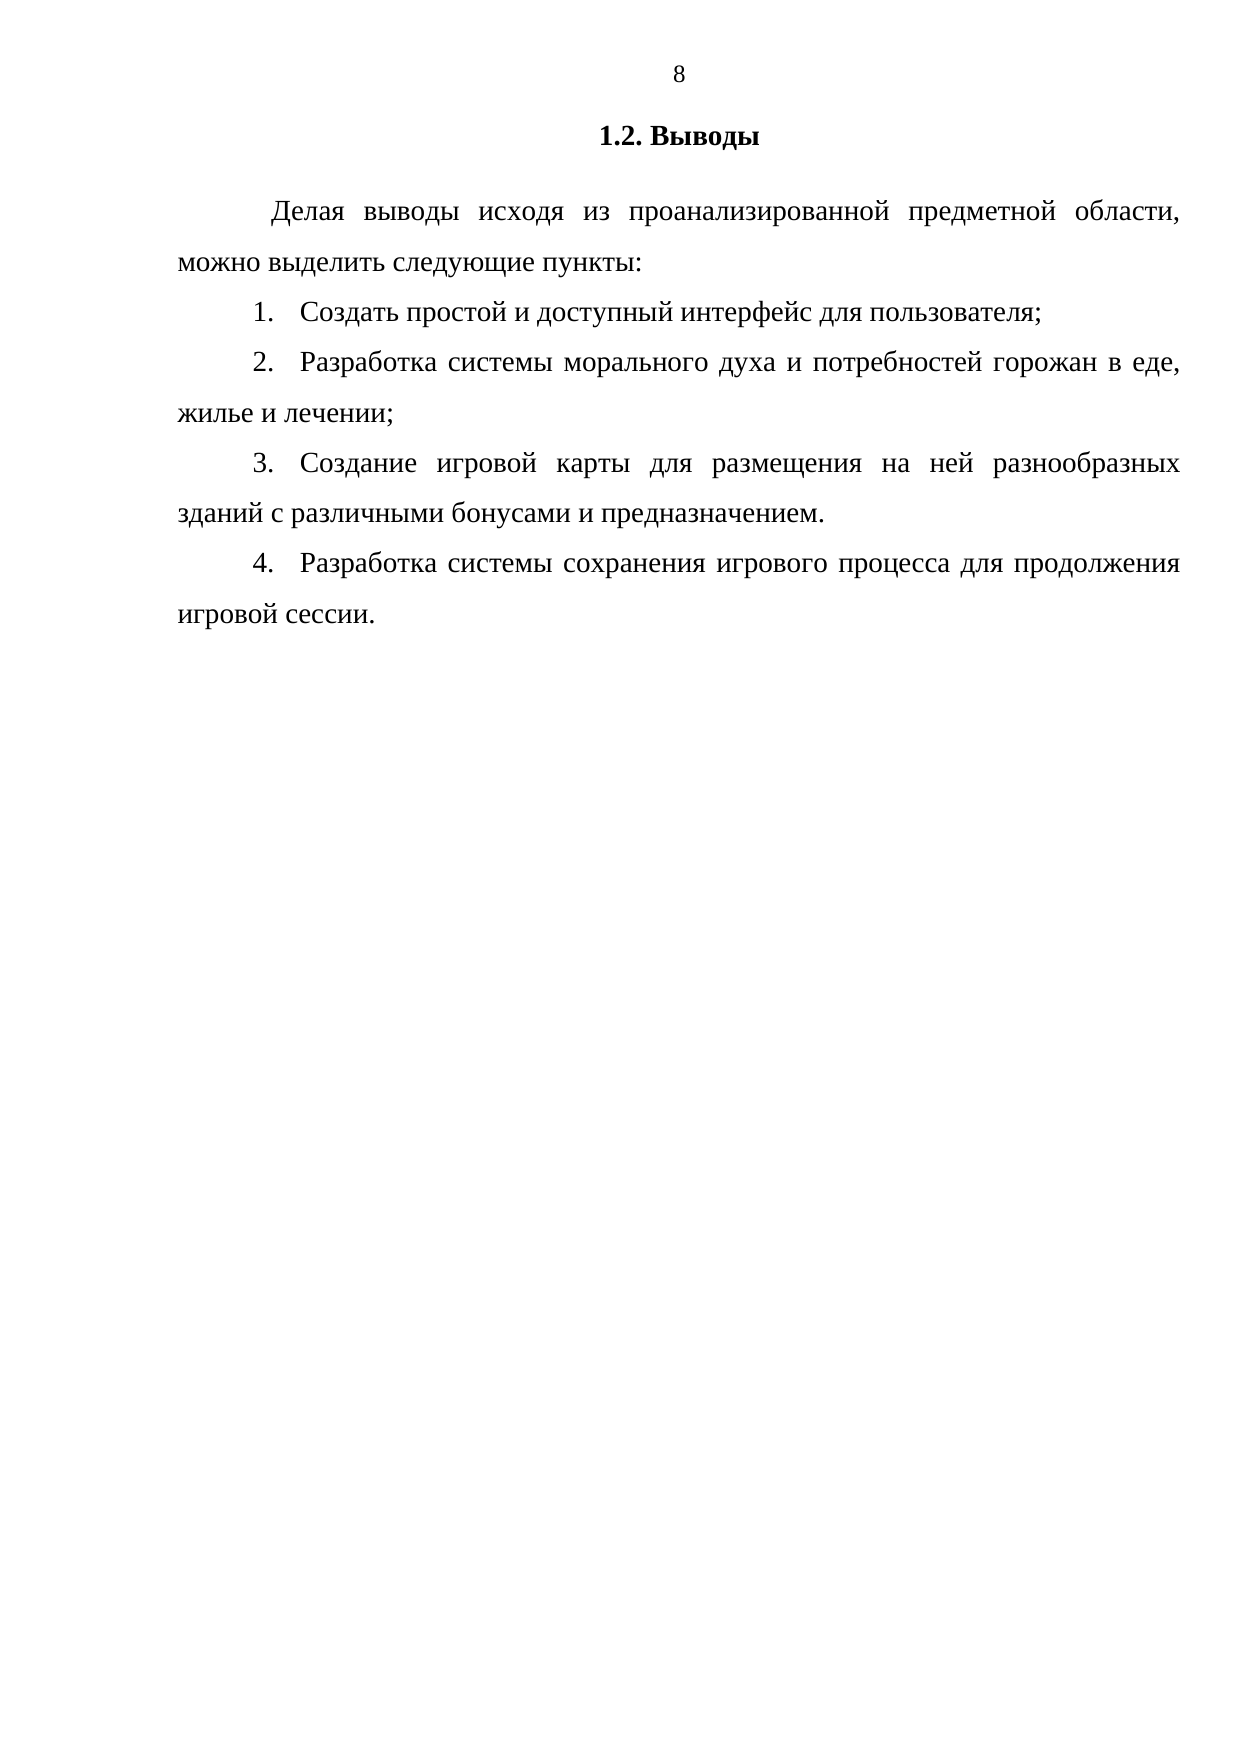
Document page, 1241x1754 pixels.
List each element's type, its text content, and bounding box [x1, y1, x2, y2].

subtitle Выводы [177, 118, 1181, 152]
text Делая выводы исходя из проанализированной предметной области, можно выделить следующие пункты: [177, 193, 1181, 277]
text Создание игровой карты для размещения на ней разнообразных зданий с различными бонусами и предназначением. [177, 445, 1181, 529]
text Разработка системы сохранения игрового процесса для продолжения игровой сессии. [177, 546, 1181, 629]
text Разработка системы морального духа и потребностей горожан в еде, жилье и лечении; [177, 344, 1181, 428]
text Создать простой и доступный интерфейс для пользователя; [177, 294, 1181, 328]
